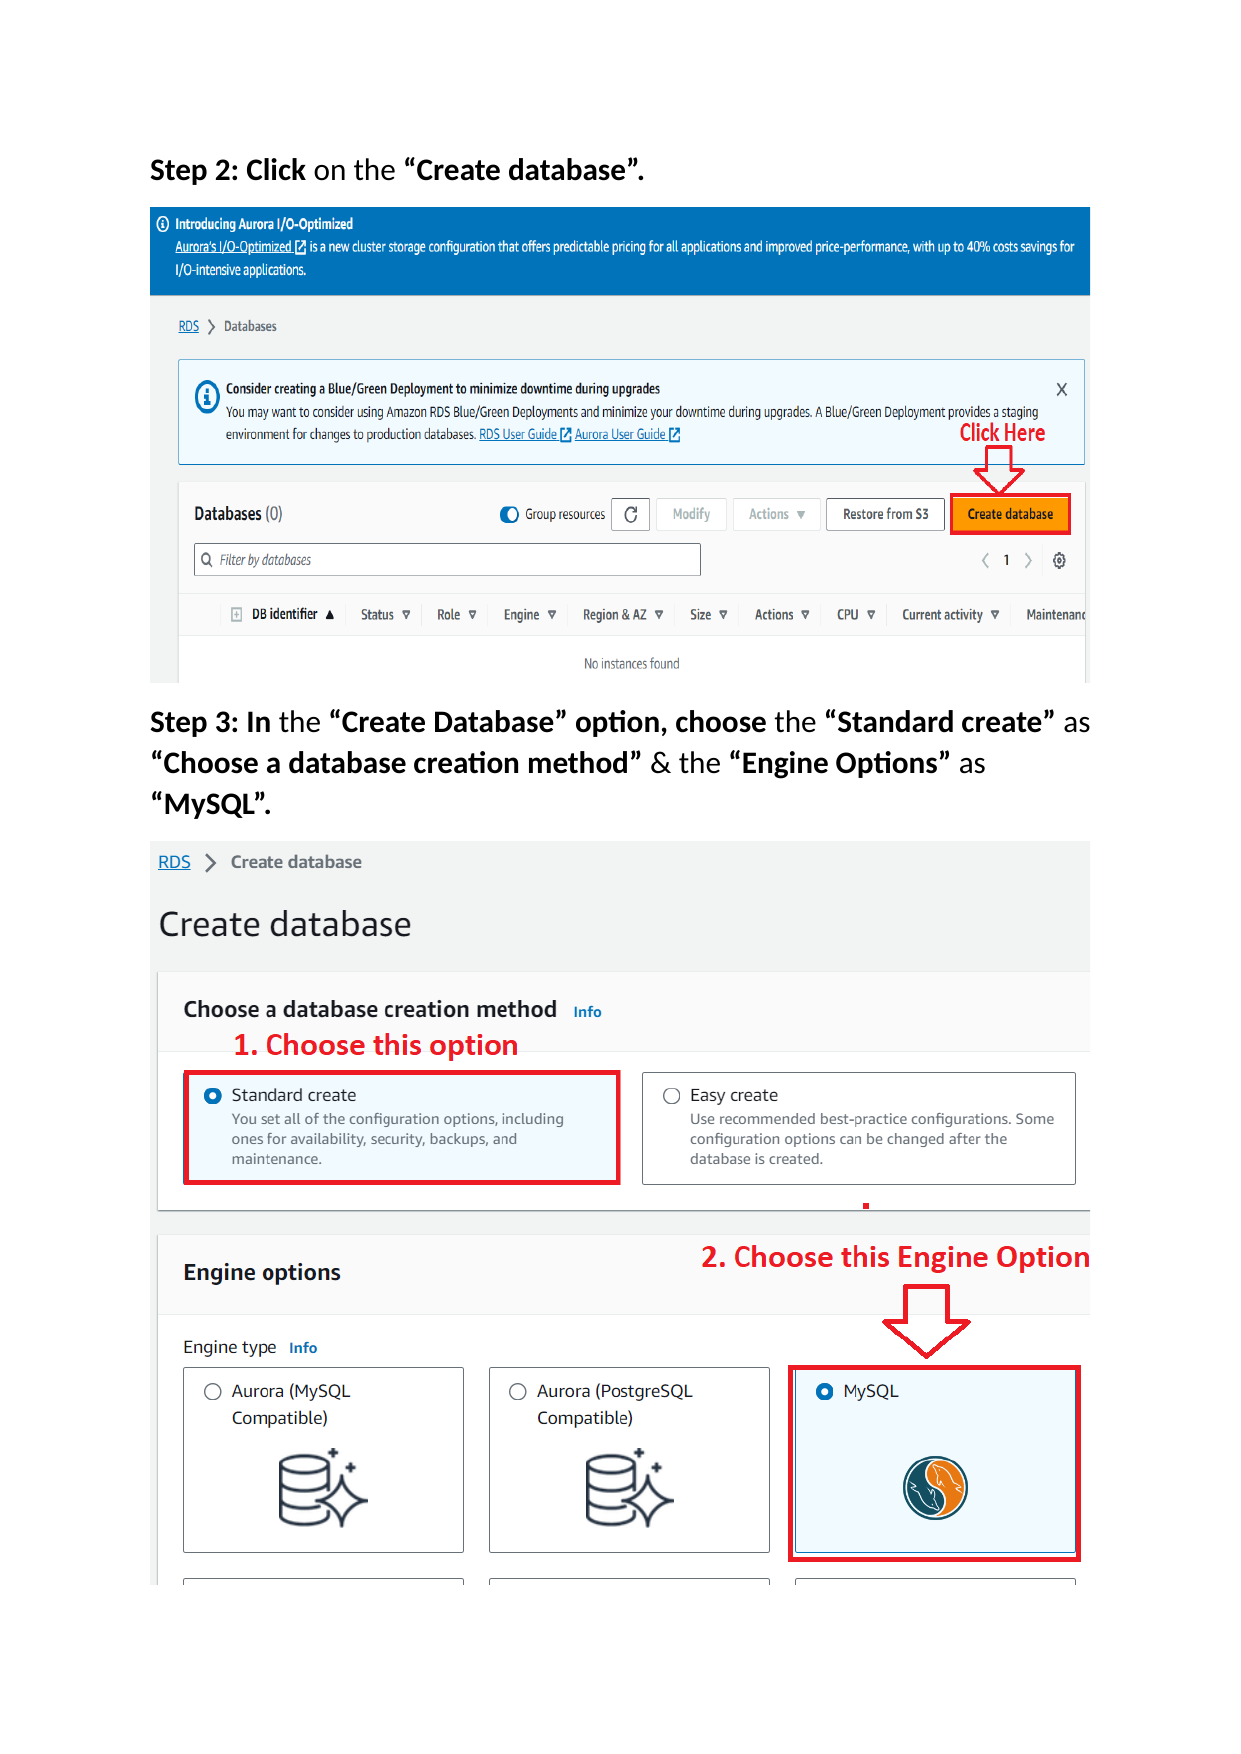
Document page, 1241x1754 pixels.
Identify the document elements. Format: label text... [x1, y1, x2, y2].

text Step 2: Click on the “Create database”. [150, 150, 1090, 188]
picture [150, 207, 1091, 683]
text Step 3: In the “Create Database” option, choose the “Standard create” as “Choose a database creation method” & the “Engine Options” as “MySQL”. [150, 702, 1090, 822]
picture [150, 841, 1091, 1585]
